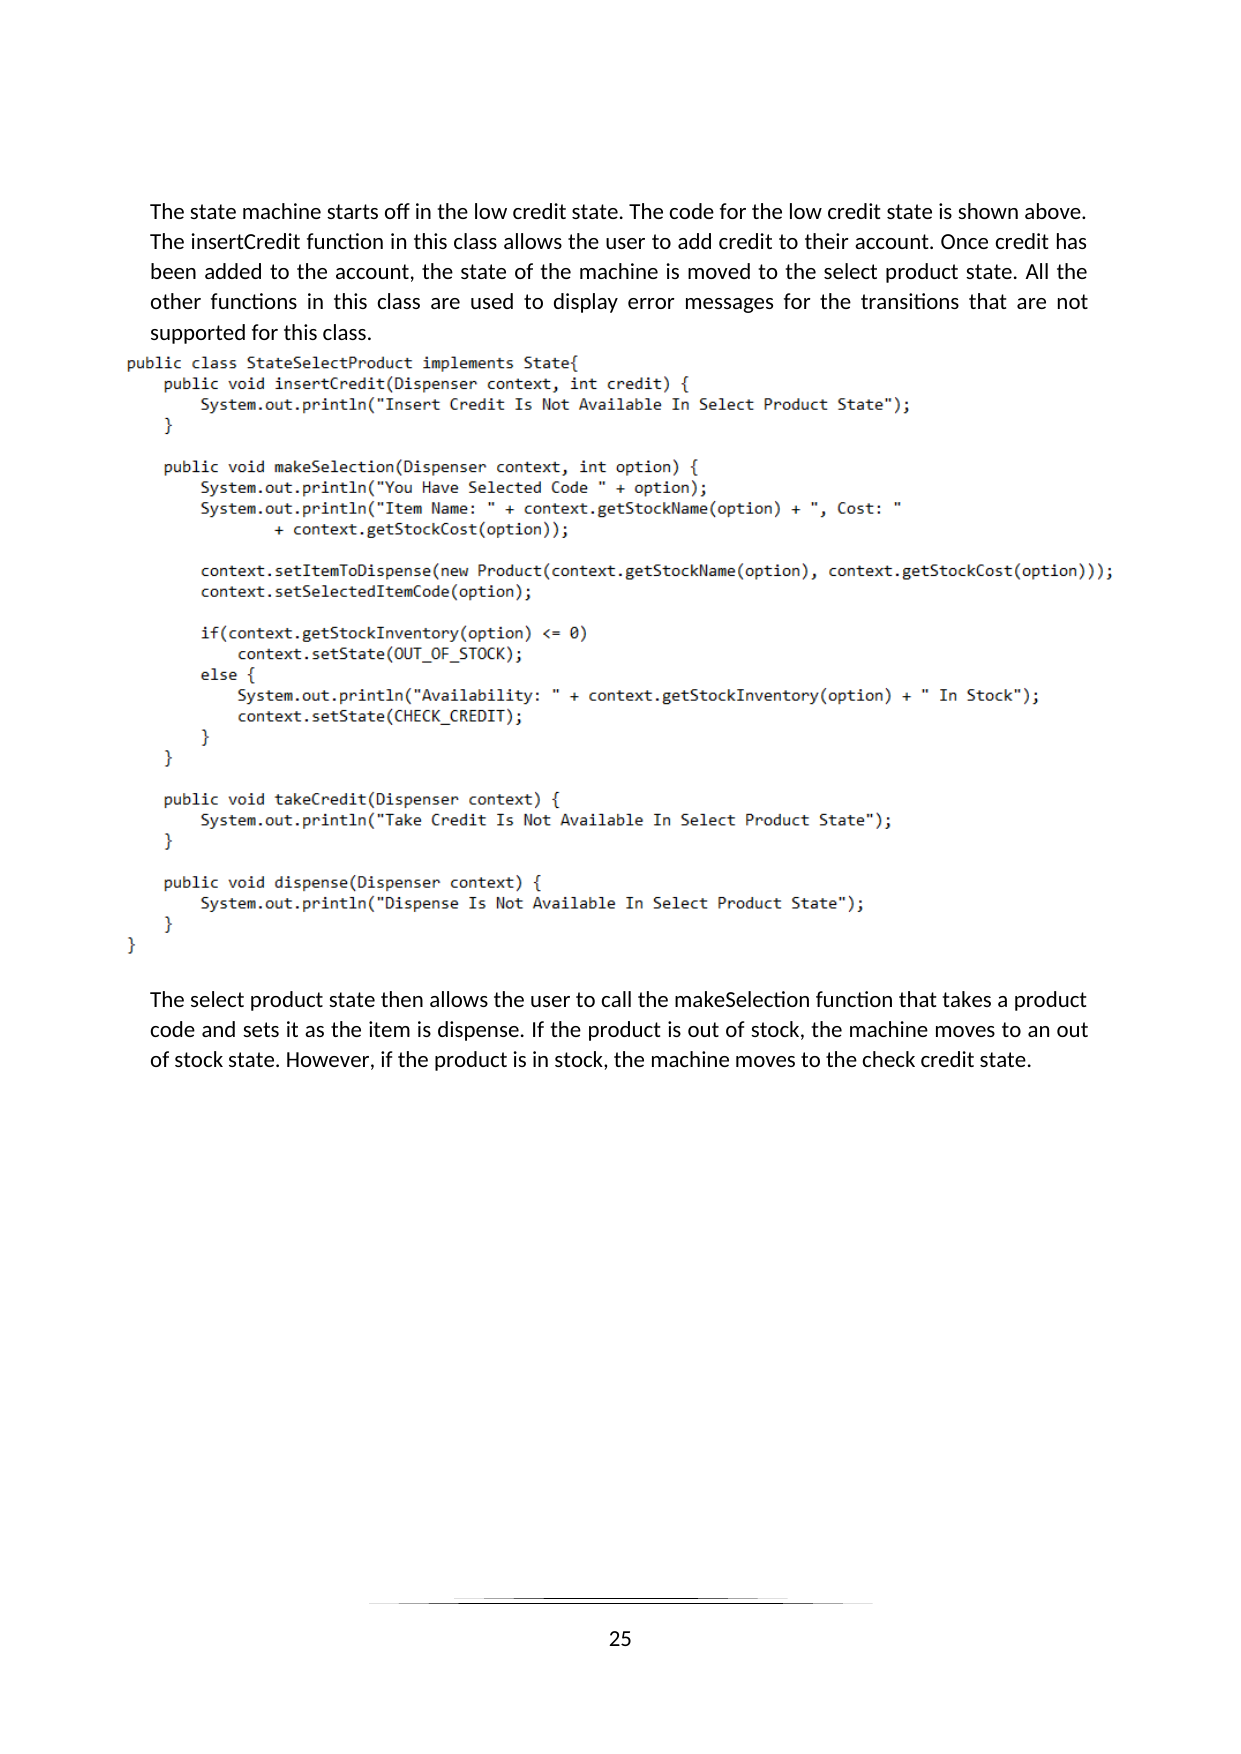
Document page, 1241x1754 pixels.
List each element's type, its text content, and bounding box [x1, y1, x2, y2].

picture [121, 351, 1119, 964]
text The state machine starts off in the low credit state. The code for the low credit state is shown above. The insertCredit function in this class allows the user to add credit to their account. Once credit has been added to the account, the state of the machine is moved to the select product state. All the other functions in this class are used to display error messages for the transitions that are not supported for this class. [150, 197, 1090, 346]
text The select product state then allows the user to call the makeSelection function that takes a product code and sets it as the item is dispense. If the product is out of stock, the machine moves to an out of stock state. However, if the product is in stock, the machine moves to the check credit state. [150, 964, 1090, 1073]
